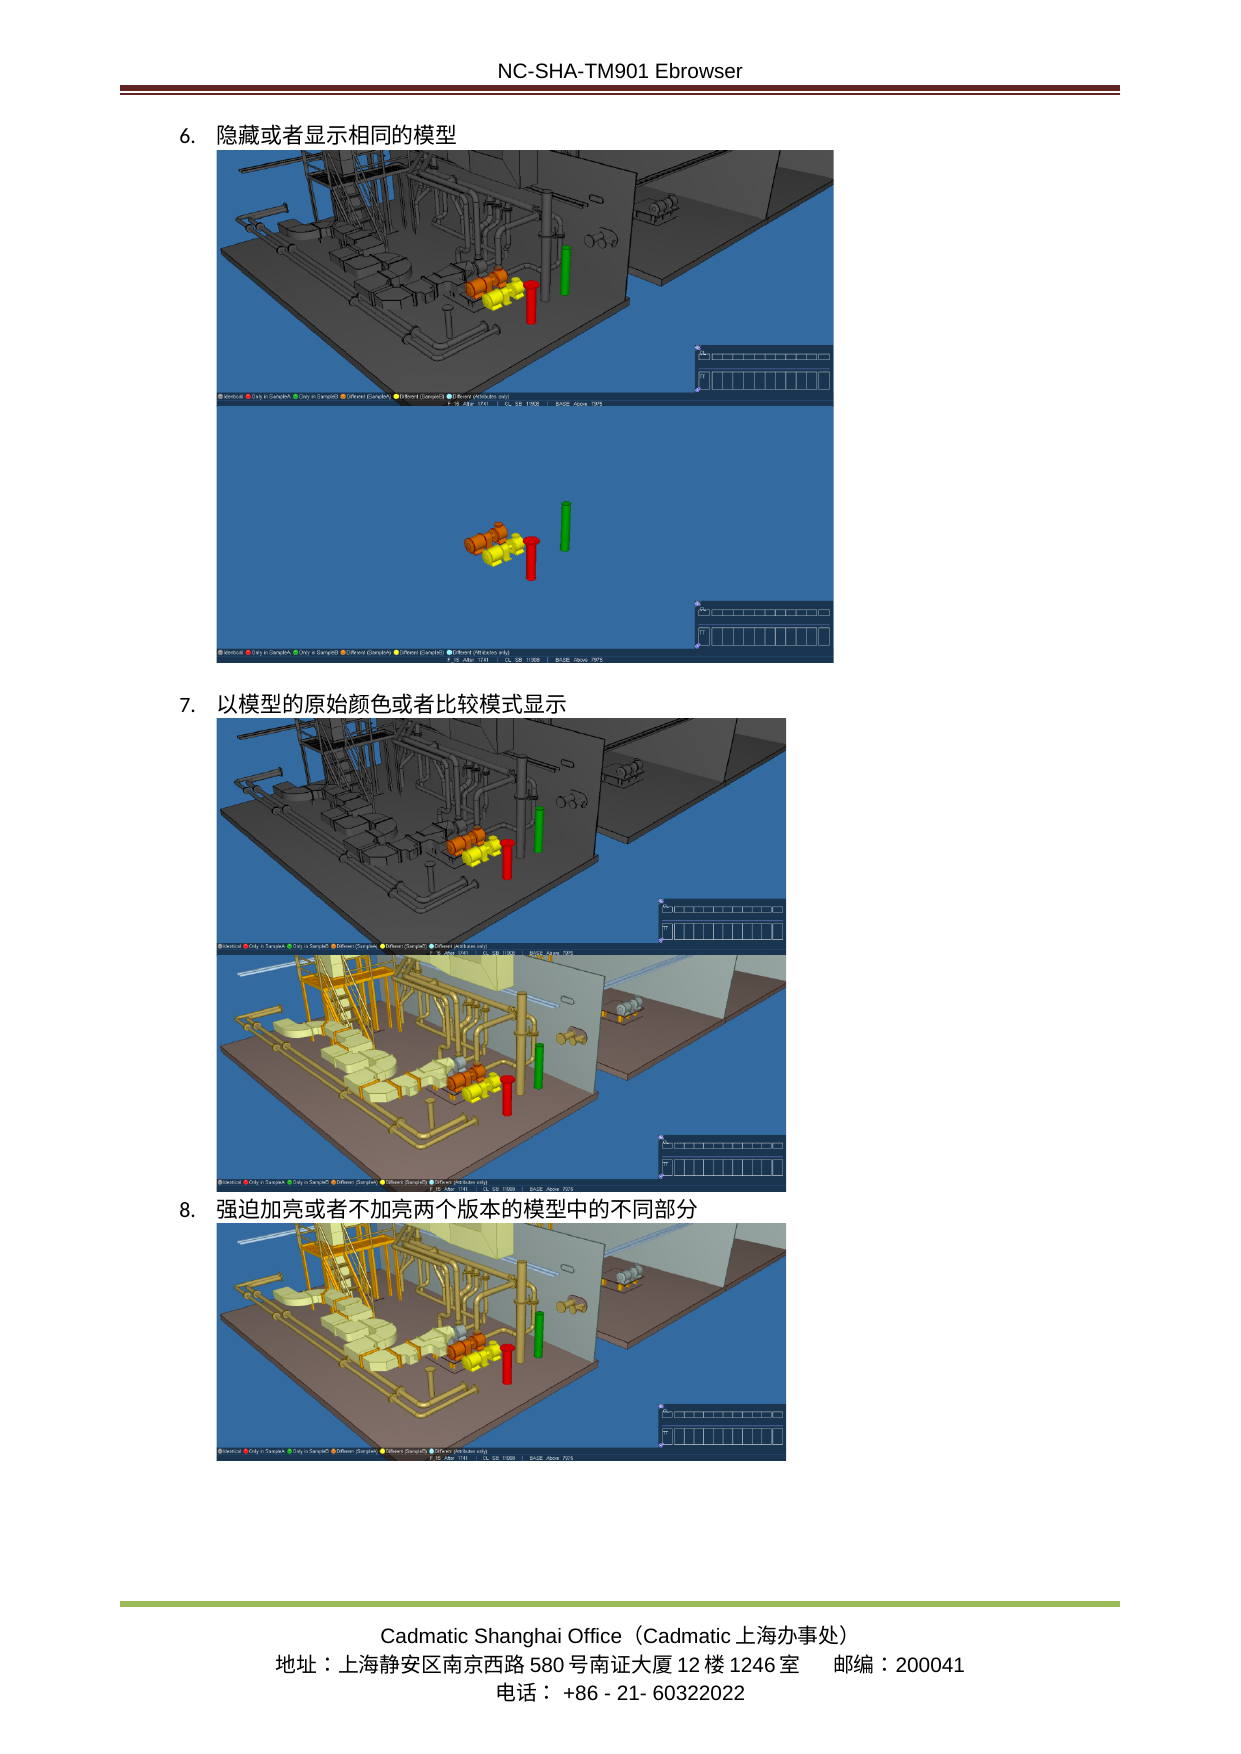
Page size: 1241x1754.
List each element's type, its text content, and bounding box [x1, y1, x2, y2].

list 隐藏或者显示相同的模型 [179, 118, 1120, 150]
list 强迫加亮或者不加亮两个版本的模型中的不同部分 [179, 1192, 1120, 1224]
picture [216, 718, 787, 1192]
picture [216, 150, 834, 663]
picture [216, 1223, 787, 1461]
list 以模型的原始颜色或者比较模式显示 [179, 687, 1120, 719]
